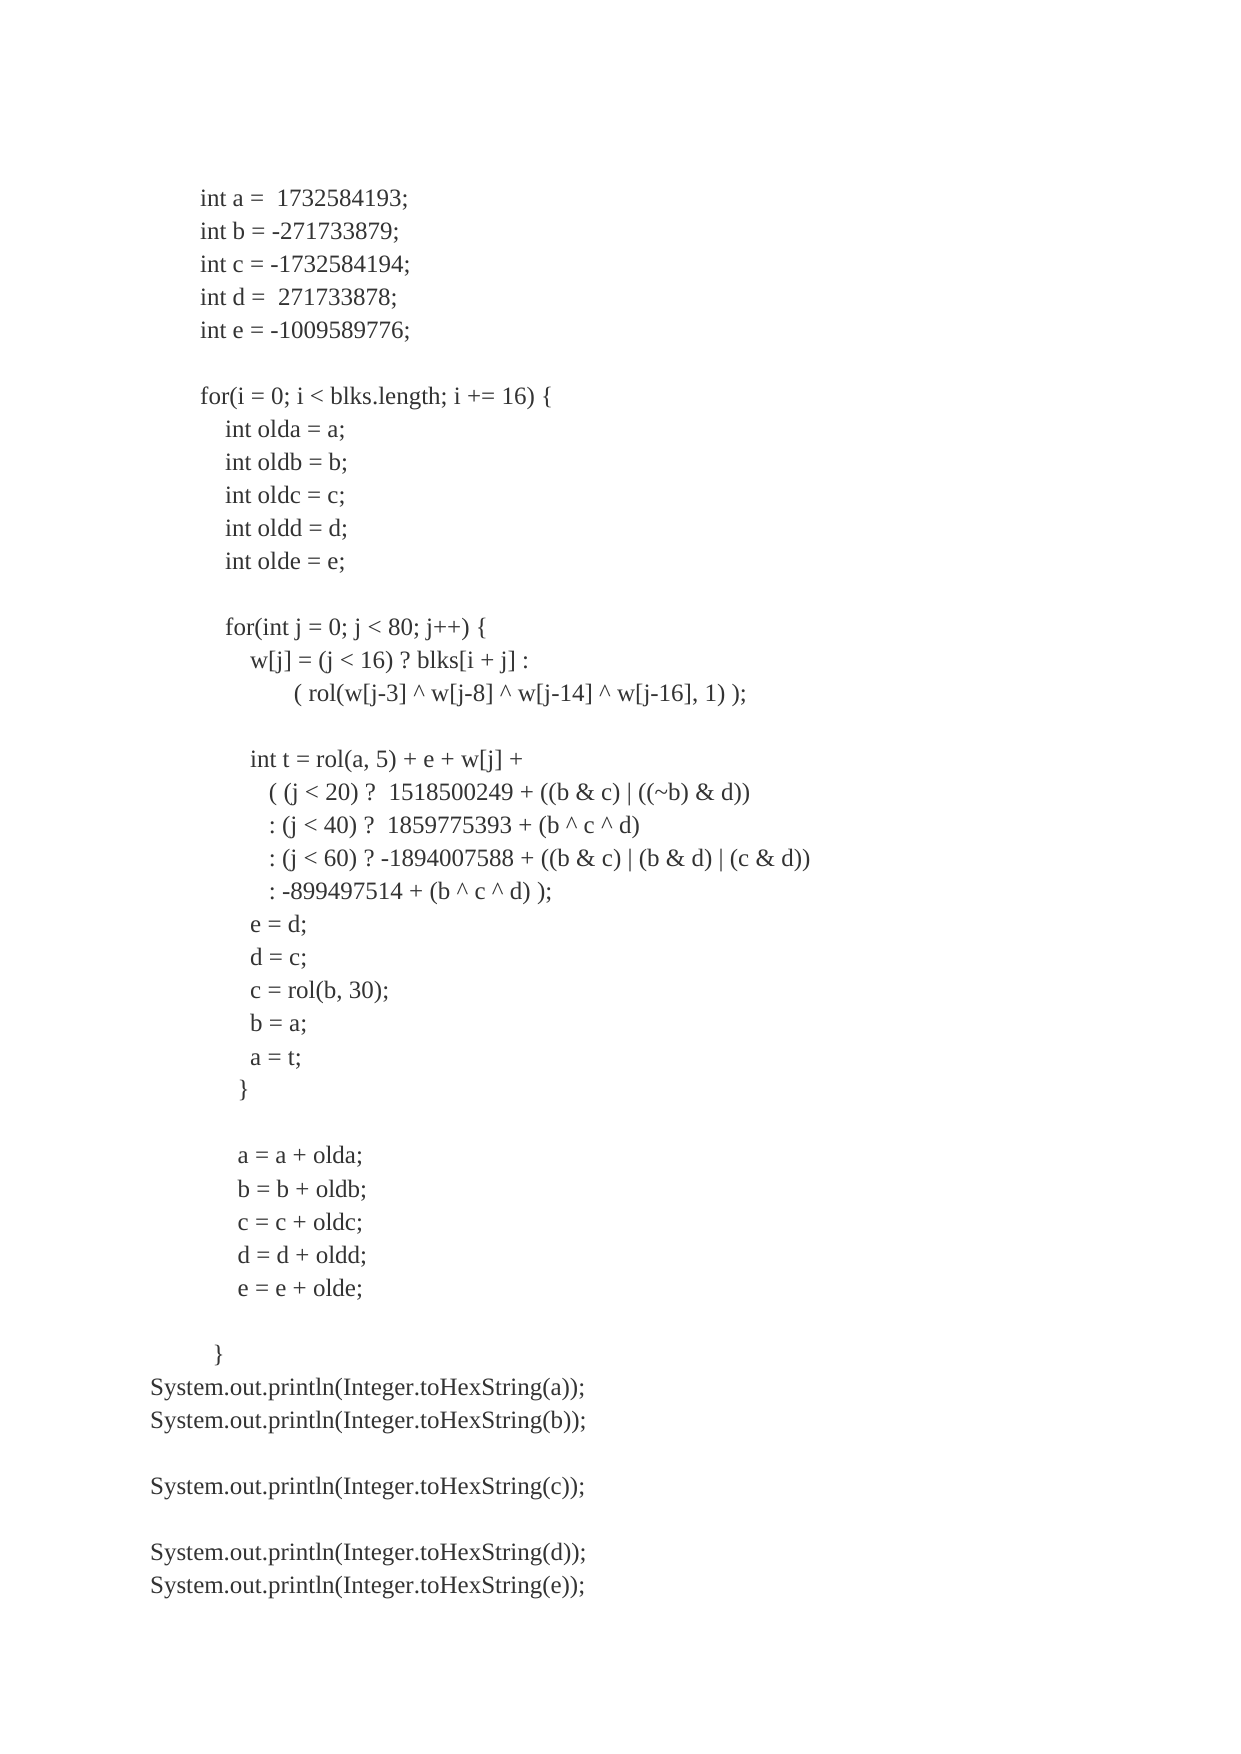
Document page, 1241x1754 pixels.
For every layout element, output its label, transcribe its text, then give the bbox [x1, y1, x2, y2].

text : (j < 40) ? 1859775393 + (b ^ c ^ d) [150, 810, 1137, 839]
text e = e + olde; [150, 1273, 1137, 1301]
text int olda = a; [150, 414, 1137, 443]
text d = c; [150, 942, 1137, 971]
text System.out.println(Integer.toHexString(c)); [150, 1471, 1137, 1499]
text c = rol(b, 30); [150, 976, 1137, 1004]
text int c = -1732584194; [150, 249, 1137, 278]
text c = c + oldc; [150, 1207, 1137, 1235]
text int a = 1732584193; [150, 183, 1137, 212]
text e = d; [150, 909, 1137, 938]
text } [150, 1339, 1137, 1367]
text int oldd = d; [150, 513, 1137, 542]
text int e = -1009589776; [150, 315, 1137, 344]
text ( rol(w[j-3] ^ w[j-8] ^ w[j-14] ^ w[j-16], 1) ); [150, 678, 1137, 707]
text : (j < 60) ? -1894007588 + ((b & c) | (b & d) | (c & d)) [150, 843, 1137, 872]
text a = a + olda; [150, 1141, 1137, 1169]
text } [150, 1074, 1137, 1103]
text d = d + oldd; [150, 1240, 1137, 1268]
text for(int j = 0; j < 80; j++) { [150, 612, 1137, 641]
text w[j] = (j < 16) ? blks[i + j] : [150, 645, 1137, 674]
text System.out.println(Integer.toHexString(b)); [150, 1405, 1137, 1433]
text int olde = e; [150, 546, 1137, 575]
text int t = rol(a, 5) + e + w[j] + [150, 744, 1137, 773]
text a = t; [150, 1042, 1137, 1070]
text ( (j < 20) ? 1518500249 + ((b & c) | ((~b) & d)) [150, 777, 1137, 806]
text int oldc = c; [150, 480, 1137, 509]
text : -899497514 + (b ^ c ^ d) ); [150, 876, 1137, 905]
text int b = -271733879; [150, 216, 1137, 245]
text int d = 271733878; [150, 282, 1137, 311]
text System.out.println(Integer.toHexString(a)); [150, 1372, 1137, 1401]
text b = a; [150, 1008, 1137, 1037]
text b = b + oldb; [150, 1174, 1137, 1202]
text System.out.println(Integer.toHexString(d)); [150, 1537, 1137, 1566]
text System.out.println(Integer.toHexString(e)); [150, 1570, 1137, 1599]
text int oldb = b; [150, 447, 1137, 476]
text for(i = 0; i < blks.length; i += 16) { [150, 381, 1137, 410]
